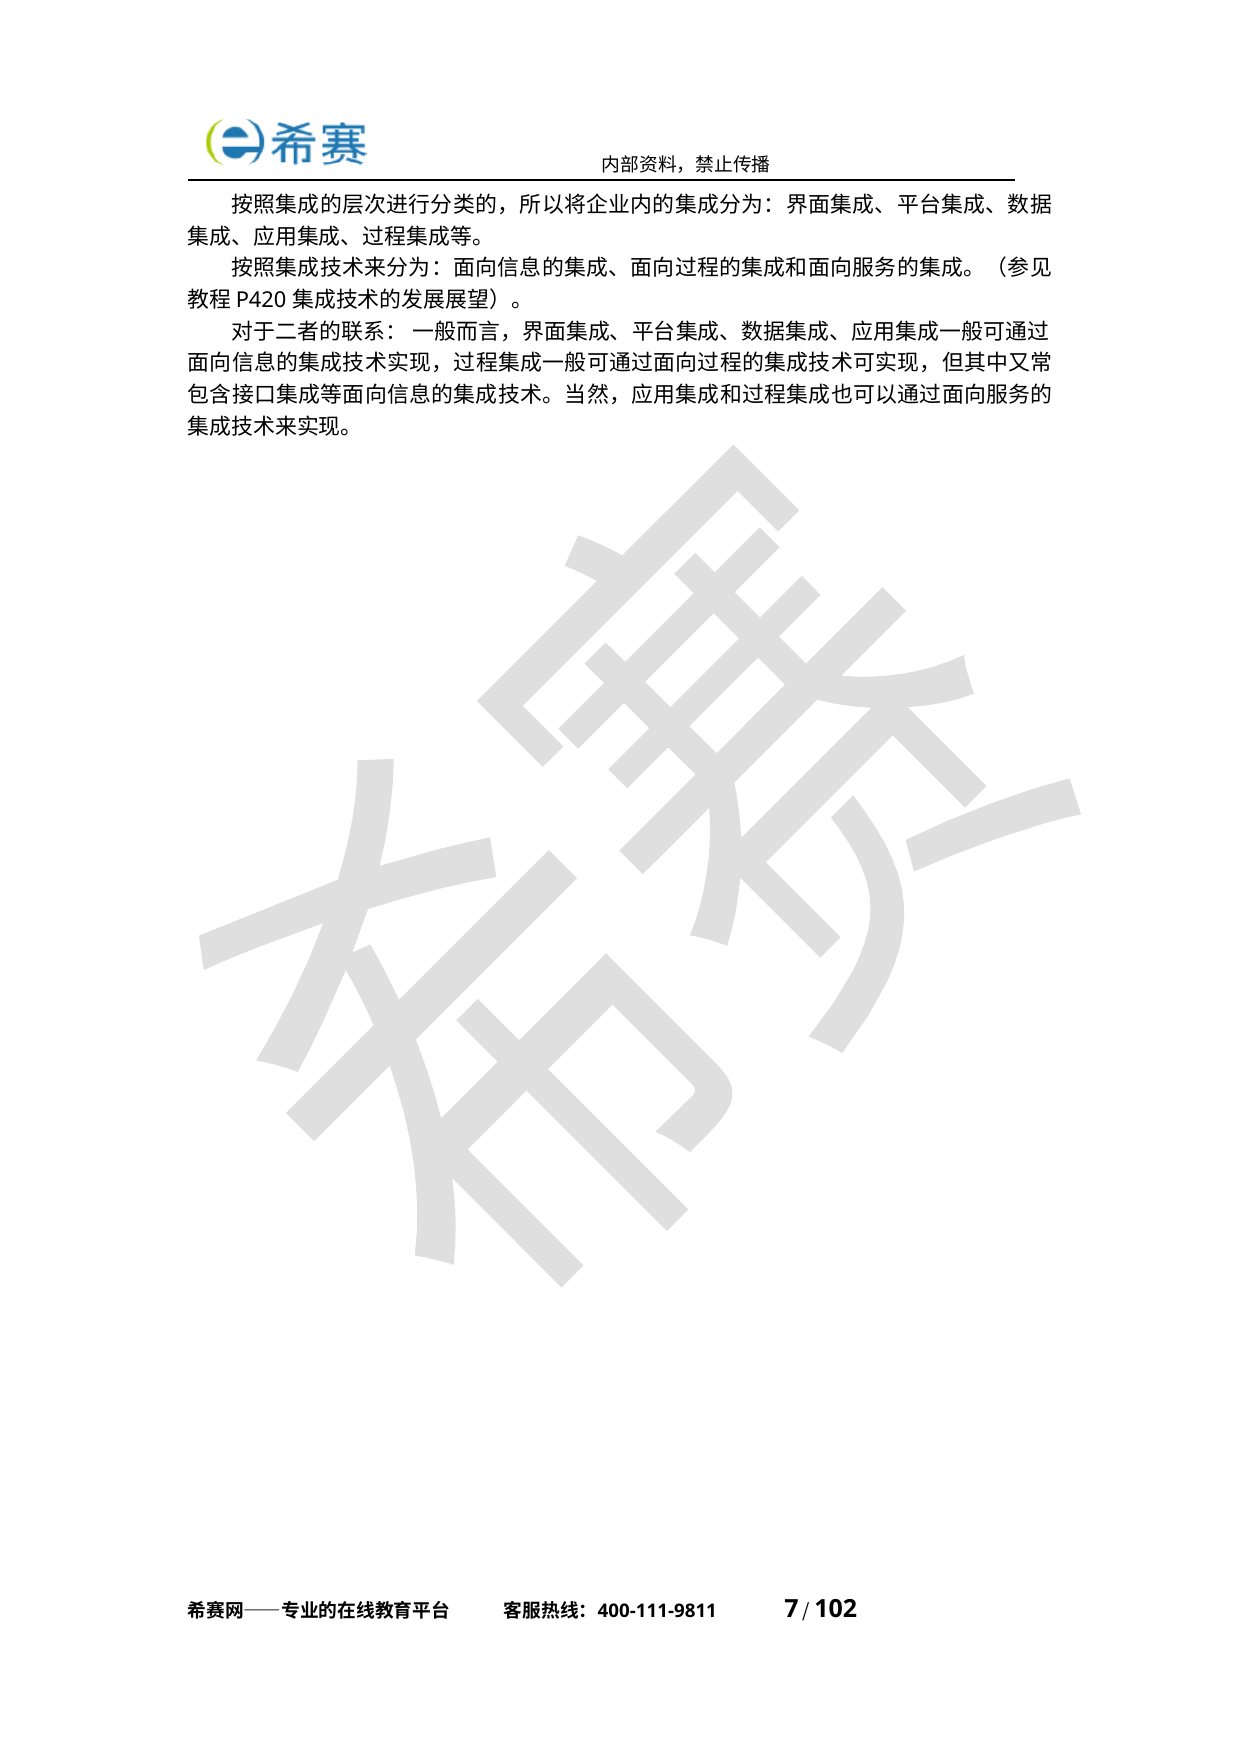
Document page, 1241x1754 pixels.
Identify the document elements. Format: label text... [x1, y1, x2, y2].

picture [206, 114, 368, 172]
text 对于二者的联系： 一般而言，界面集成、平台集成、数据集成、应用集成一般可通过面向信息的集成技术实现，过程集成一般可通过面向过程的集成技术可实现，但其中又常包含接口集成等面向信息的集成技术。当然，应用集成和过程集成也可以通过面向服务的集成技术来实现。 [187, 314, 1053, 440]
text 按照集成的层次进行分类的，所以将企业内的集成分为：界面集成、平台集成、数据集成、应用集成、过程集成等。 [187, 187, 1053, 250]
text 按照集成技术来分为：面向信息的集成、面向过程的集成和面向服务的集成。（参见教程P420 集成技术的发展展望）。 [187, 250, 1053, 314]
